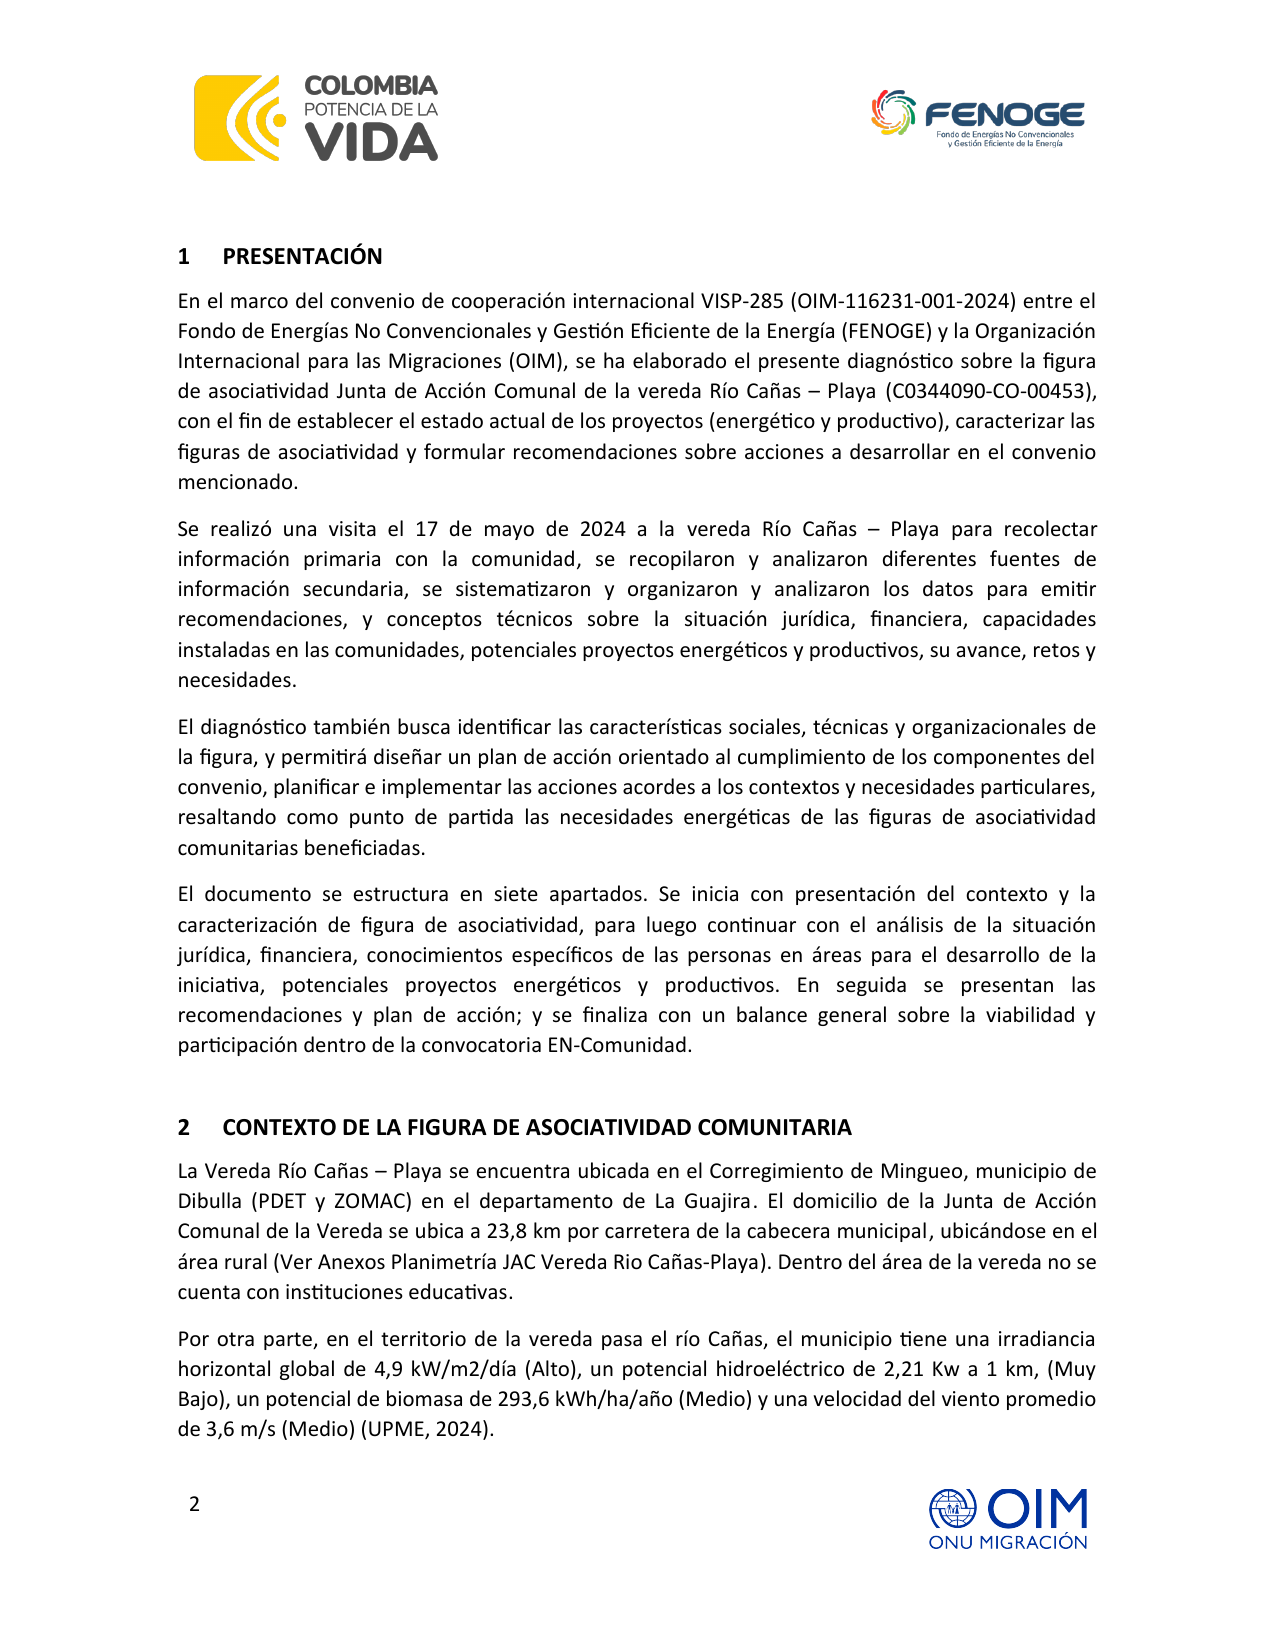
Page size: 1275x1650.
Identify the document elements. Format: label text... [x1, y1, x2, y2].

subtitle CONTEXTO DE LA FIGURA DE ASOCIATIVIDAD COMUNITARIA [177, 1111, 1098, 1141]
text En el marco del convenio de cooperación internacional VISP-285 (OIM-116231-001-2024) entre el Fondo de Energías No Convencionales y Gestión Eficiente de la Energía (FENOGE) y la Organización Internacional para las Migraciones (OIM), se ha elaborado el presente diagnóstico sobre la figura de asociatividad Junta de Acción Comunal de la vereda Río Cañas – Playa (C0344090-CO-00453), con el fin de establecer el estado actual de los proyectos (energético y productivo), caracterizar las figuras de asociatividad y formular recomendaciones sobre acciones a desarrollar en el convenio mencionado. [177, 286, 1098, 495]
text Por otra parte, en el territorio de la vereda pasa el río Cañas, el municipio tiene una irradiancia horizontal global de 4,9 kW/m2/día (Alto), un potencial hidroeléctrico de 2,21 Kw a 1 km, (Muy Bajo), un potencial de biomasa de 293,6 kWh/ha/año (Medio) y una velocidad del viento promedio de 3,6 m/s (Medio) (UPME, 2024). [177, 1324, 1098, 1443]
picture [188, 73, 444, 163]
text Se realizó una visita el 17 de mayo de 2024 a la vereda Río Cañas – Playa para recolectar información primaria con la comunidad, se recopilaron y analizaron diferentes fuentes de información secundaria, se sistematizaron y organizaron y analizaron los datos para emitir recomendaciones, y conceptos técnicos sobre la situación jurídica, financiera, capacidades instaladas en las comunidades, potenciales proyectos energéticos y productivos, su avance, retos y necesidades. [177, 514, 1098, 693]
text El diagnóstico también busca identificar las características sociales, técnicas y organizacionales de la figura, y permitirá diseñar un plan de acción orientado al cumplimiento de los componentes del convenio, planificar e implementar las acciones acordes a los contextos y necesidades particulares, resaltando como punto de partida las necesidades energéticas de las figuras de asociatividad comunitarias beneficiadas. [177, 712, 1098, 861]
text La Vereda Río Cañas – Playa se encuentra ubicada en el Corregimiento de Mingueo, municipio de Dibulla (PDET y ZOMAC) en el departamento de La Guajira. El domicilio de la Junta de Acción Comunal de la Vereda se ubica a 23,8 km por carretera de la cabecera municipal, ubicándose en el área rural (Ver Anexos Planimetría JAC Vereda Rio Cañas-Playa). Dentro del área de la vereda no se cuenta con instituciones educativas. [177, 1156, 1098, 1305]
text El documento se estructura en siete apartados. Se inicia con presentación del contexto y la caracterización de figura de asociatividad, para luego continuar con el análisis de la situación jurídica, financiera, conocimientos específicos de las personas en áreas para el desarrollo de la iniciativa, potenciales proyectos energéticos y productivos. En seguida se presentan las recomendaciones y plan de acción; y se finaliza con un balance general sobre la viabilidad y participación dentro de la convocatoria EN-Comunidad. [177, 879, 1098, 1059]
subtitle PRESENTACIÓN [177, 240, 1098, 271]
picture [929, 1489, 1087, 1549]
picture [870, 88, 1087, 148]
